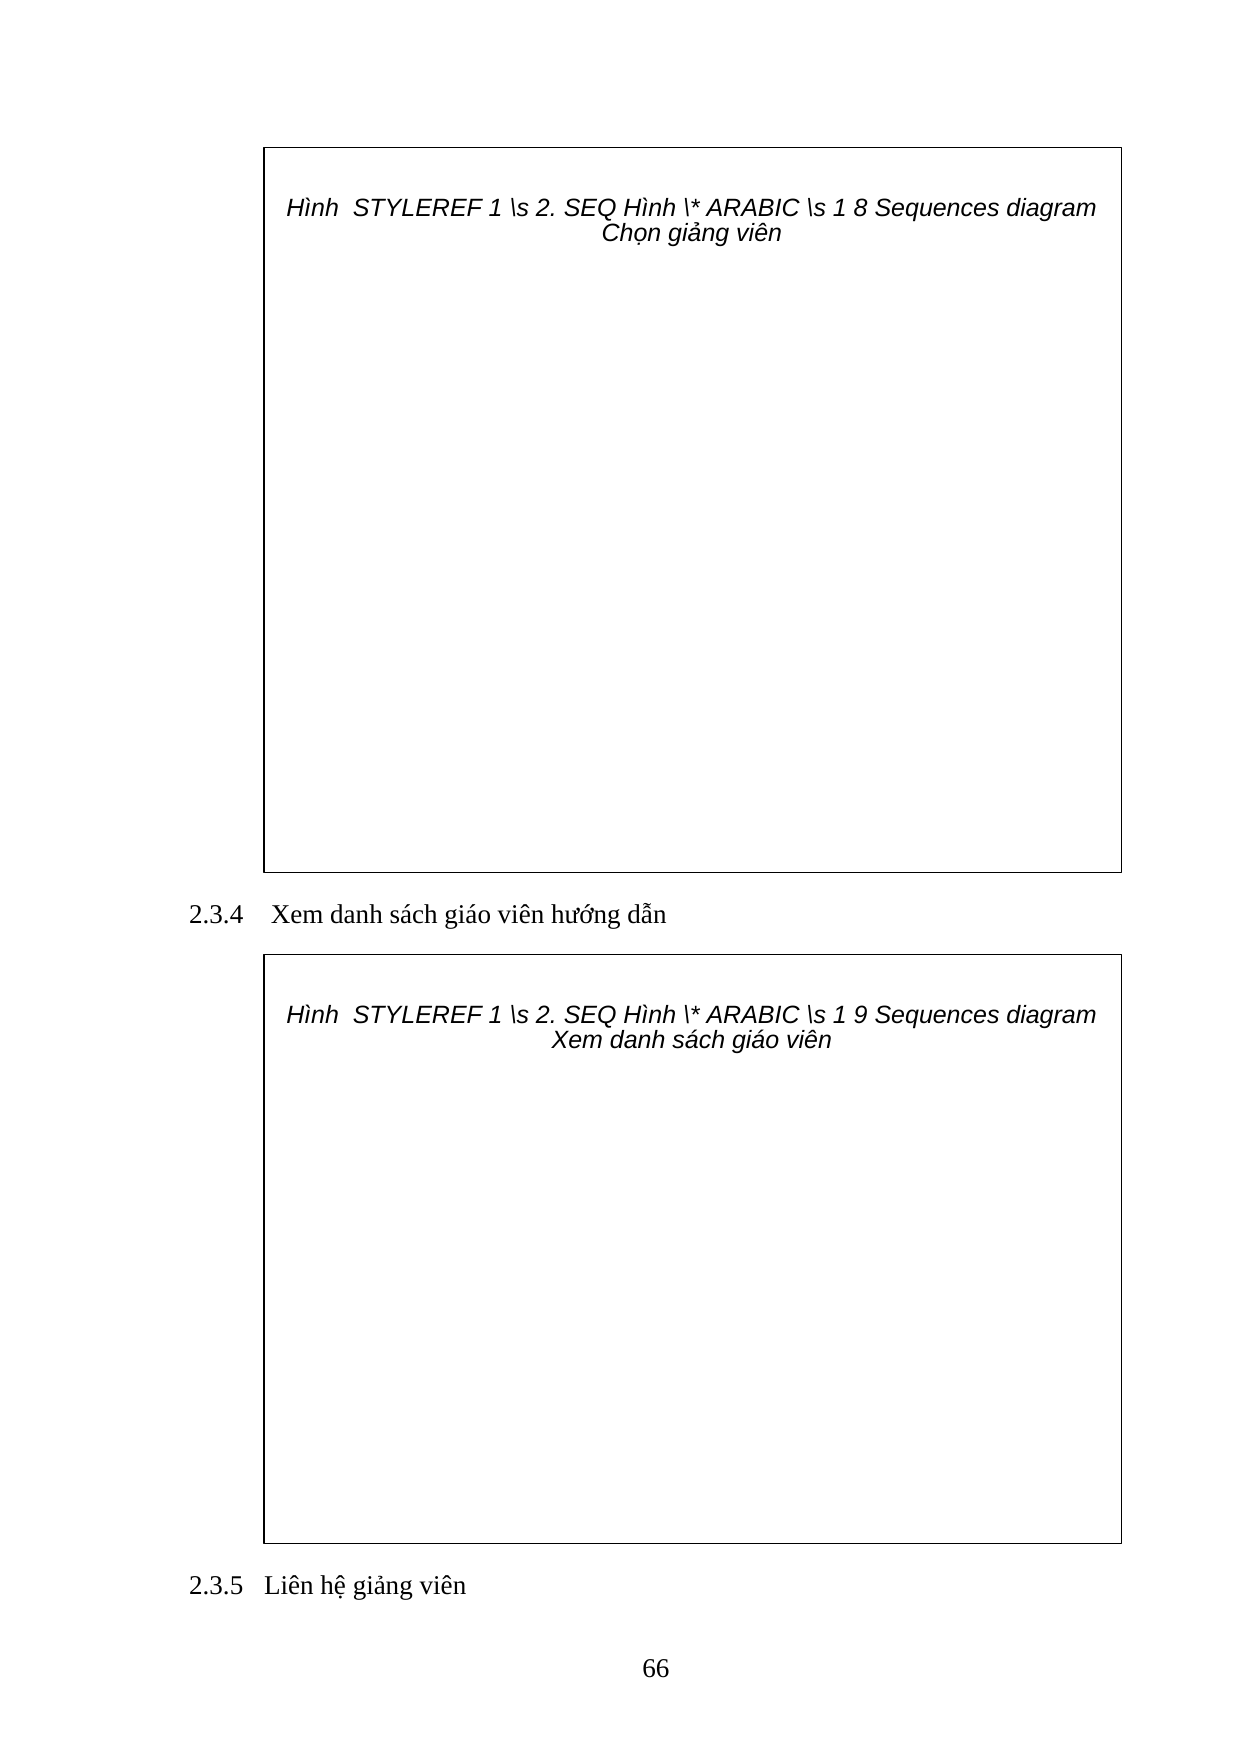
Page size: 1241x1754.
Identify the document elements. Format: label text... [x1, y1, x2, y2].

list Liên hệ giảng viên [189, 1569, 1122, 1600]
list Xem danh sách giáo viên hướng dẫn [189, 898, 1122, 929]
